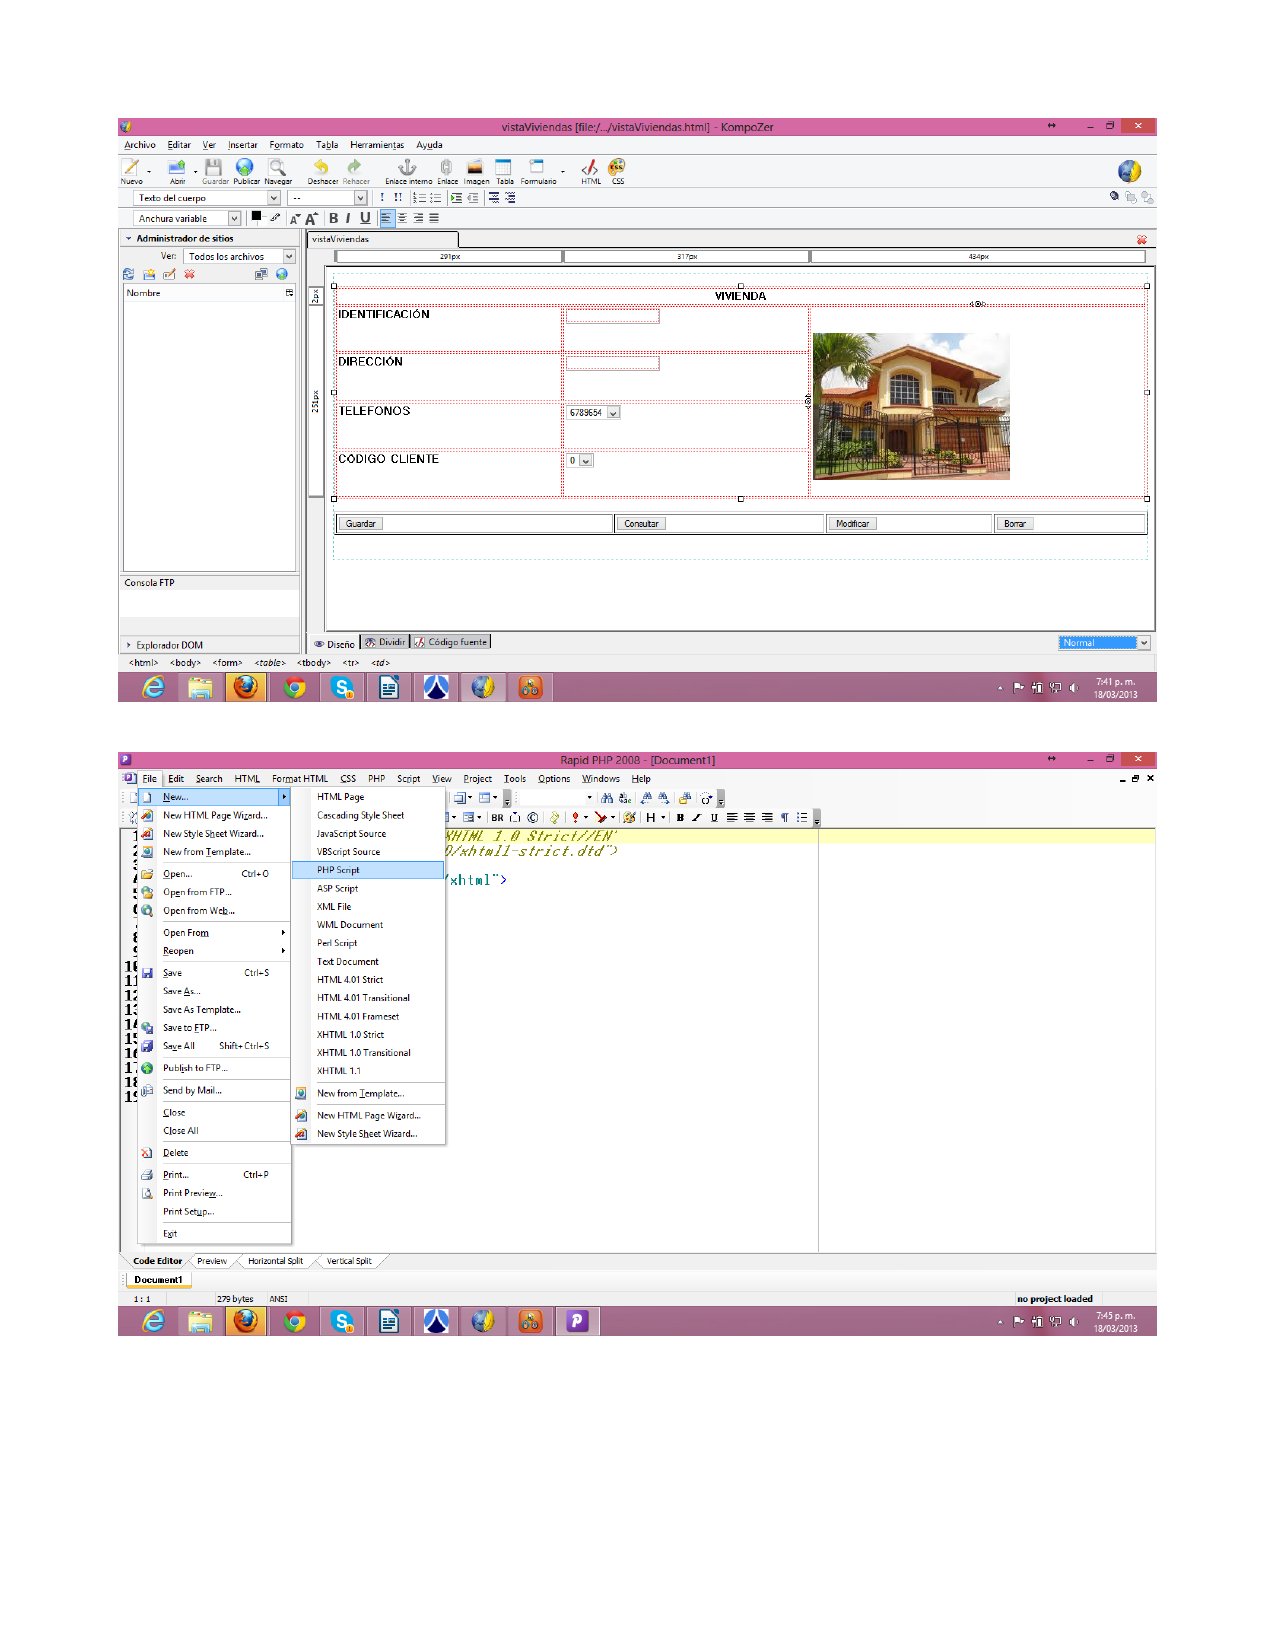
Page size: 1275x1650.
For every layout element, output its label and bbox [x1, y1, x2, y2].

picture [118, 118, 1157, 702]
picture [118, 752, 1157, 1336]
